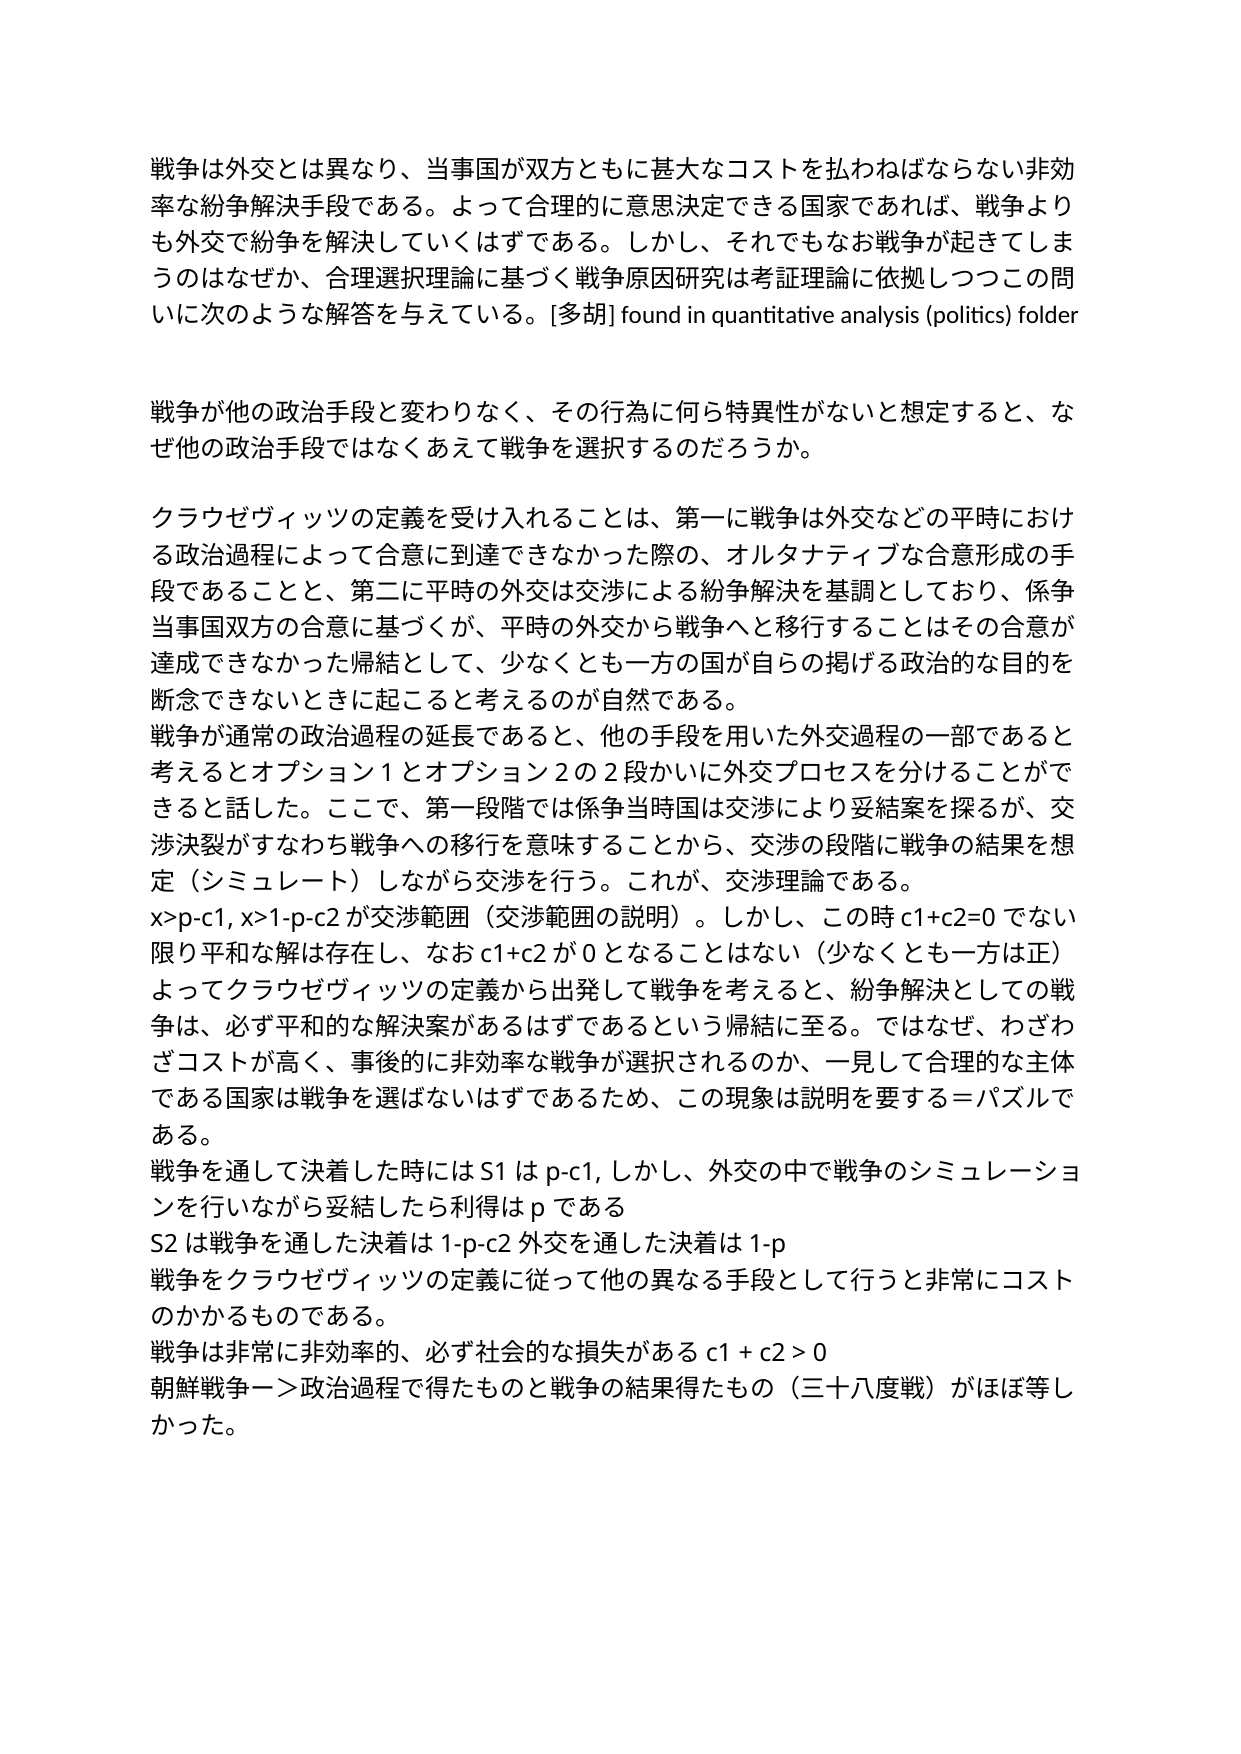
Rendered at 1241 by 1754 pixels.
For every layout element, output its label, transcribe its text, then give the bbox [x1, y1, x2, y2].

text S2 は戦争を通した決着は1-p-c2 外交を通した決着は1-p [150, 1224, 1090, 1260]
text 戦争をクラウゼヴィッツの定義に従って他の異なる手段として行うと非常にコストのかかるものである。 [150, 1260, 1090, 1333]
text 戦争が他の政治手段と変わりなく、その行為に何ら特異性がないと想定すると、なぜ他の政治手段ではなくあえて戦争を選択するのだろうか。 [150, 392, 1090, 465]
text 戦争が通常の政治過程の延長であると、他の手段を用いた外交過程の一部であると考えるとオプション1とオプション2の2段かいに外交プロセスを分けることができると話した。ここで、第一段階では係争当時国は交渉により妥結案を探るが、交渉決裂がすなわち戦争への移行を意味することから、交渉の段階に戦争の結果を想定（シミュレート）しながら交渉を行う。これが、交渉理論である。 [150, 716, 1090, 898]
text x>p-c1, x>1-p-c2が交渉範囲（交渉範囲の説明）。しかし、この時c1+c2=0 でない限り平和な解は存在し、なおc1+c2が0となることはない（少なくとも一方は正）よってクラウゼヴィッツの定義から出発して戦争を考えると、紛争解決としての戦争は、必ず平和的な解決案があるはずであるという帰結に至る。ではなぜ、わざわざコストが高く、事後的に非効率な戦争が選択されるのか、一見して合理的な主体である国家は戦争を選ばないはずであるため、この現象は説明を要する＝パズルである。 戦争を通して決着した時にはS1 は p-c1, しかし、外交の中で戦争のシミュレーションを行いながら妥結したら利得はp である [150, 898, 1090, 1224]
text クラウゼヴィッツの定義を受け入れることは、第一に戦争は外交などの平時における政治過程によって合意に到達できなかった際の、オルタナティブな合意形成の手段であることと、第二に平時の外交は交渉による紛争解決を基調としており、係争当事国双方の合意に基づくが、平時の外交から戦争へと移行することはその合意が達成できなかった帰結として、少なくとも一方の国が自らの掲げる政治的な目的を断念できないときに起こると考えるのが自然である。 [150, 499, 1090, 716]
text 戦争は外交とは異なり、当事国が双方ともに甚大なコストを払わねばならない非効率な紛争解決手段である。よって合理的に意思決定できる国家であれば、戦争よりも外交で紛争を解決していくはずである。しかし、それでもなお戦争が起きてしまうのはなぜか、合理選択理論に基づく戦争原因研究は考証理論に依拠しつつこの問いに次のような解答を与えている。[多胡] found in quantitative analysis (politics) folder [150, 150, 1090, 331]
text 戦争は非常に非効率的、必ず社会的な損失がある c1 + c2 > 0 [150, 1333, 1090, 1369]
text 朝鮮戦争ー＞政治過程で得たものと戦争の結果得たもの（三十八度戦）がほぼ等しかった。 [150, 1369, 1090, 1441]
